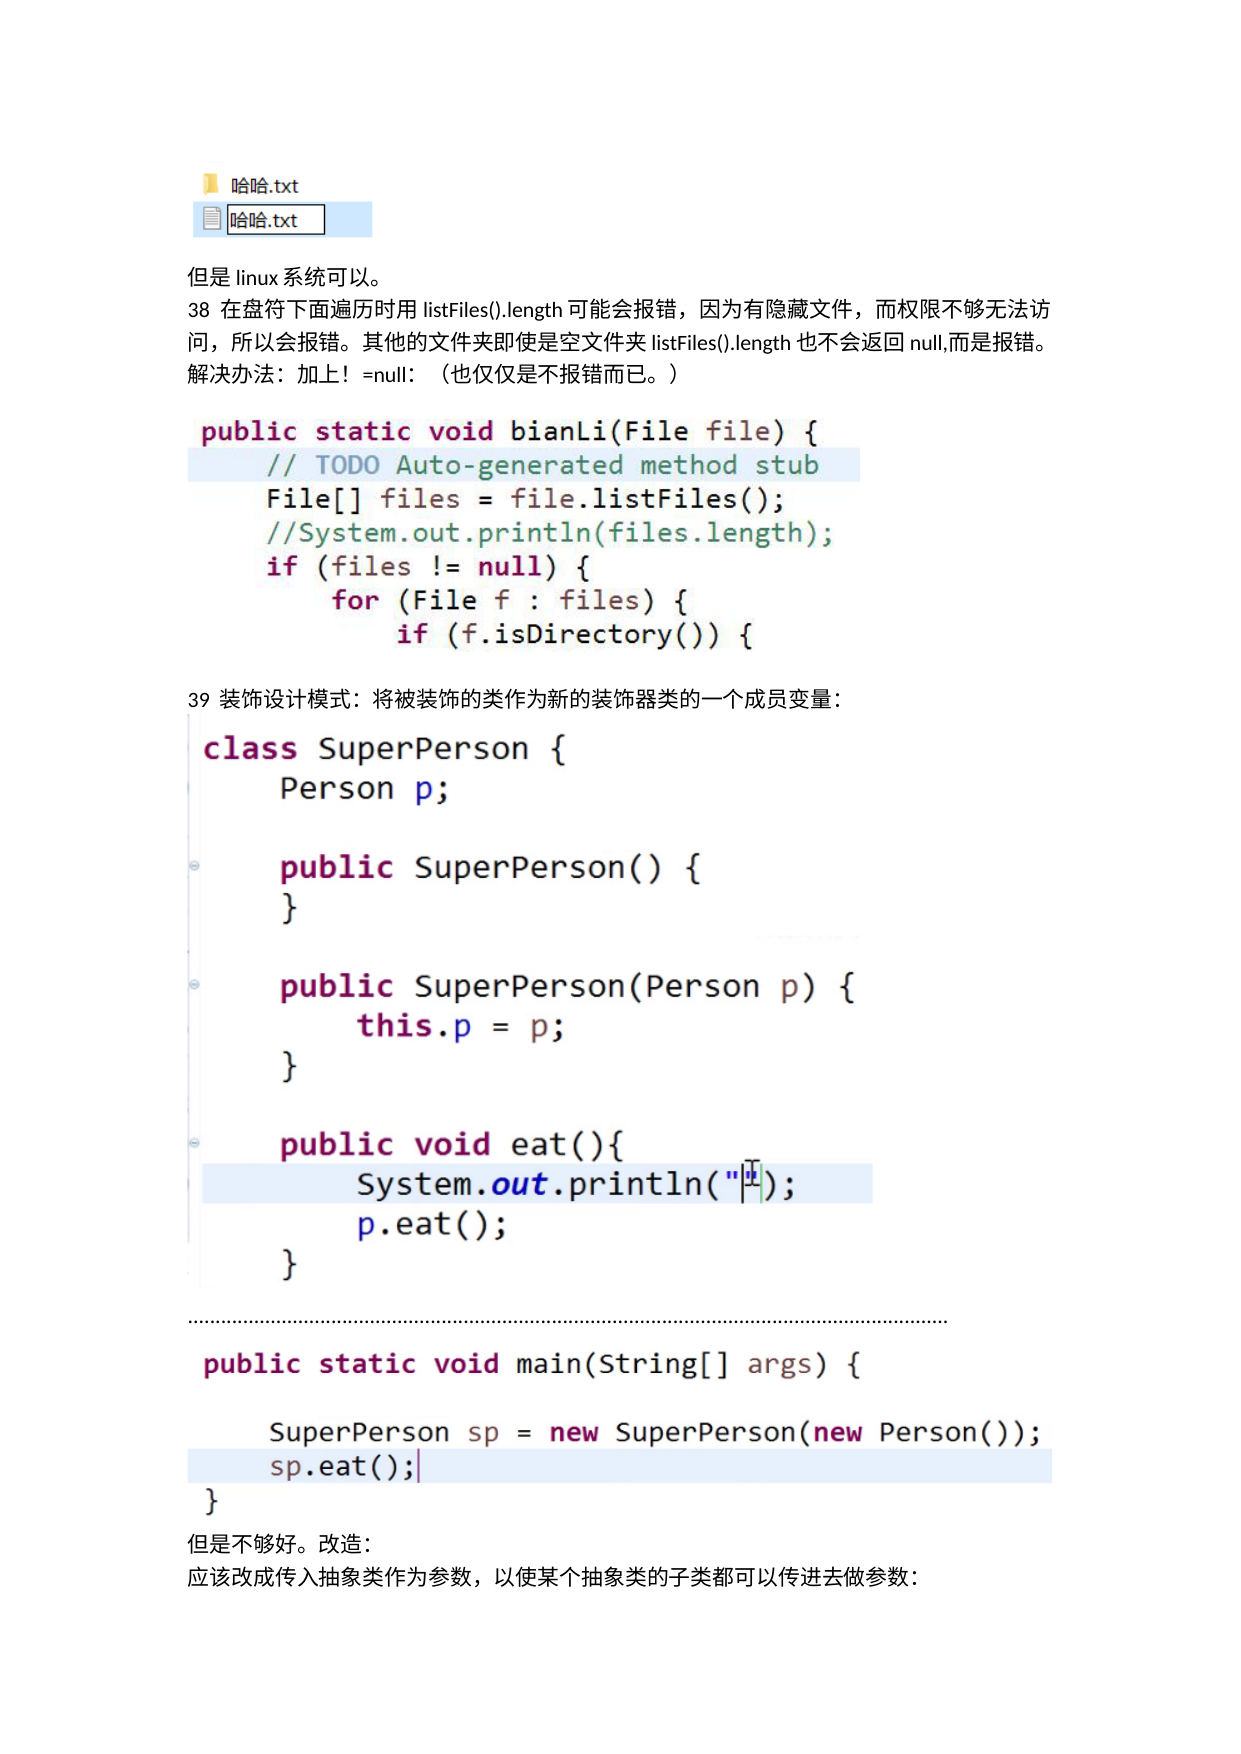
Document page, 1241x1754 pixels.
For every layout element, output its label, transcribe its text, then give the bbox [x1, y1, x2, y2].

text 但是不够好。改造： [187, 1527, 1053, 1559]
picture [187, 714, 873, 1289]
picture [187, 389, 861, 652]
text 但是linux系统可以。 [187, 259, 1053, 292]
text .......................................................................................................................................... [187, 1299, 1053, 1332]
text 应该改成传入抽象类作为参数，以使某个抽象类的子类都可以传进去做参数： [187, 1559, 1053, 1592]
picture [187, 1332, 1053, 1524]
text 38 在盘符下面遍历时用listFiles().length可能会报错，因为有隐藏文件，而权限不够无法访问，所以会报错。其他的文件夹即使是空文件夹listFiles().length也不会返回null,而是报错。 [187, 292, 1053, 357]
text 解决办法：加上！=null：（也仅仅是不报错而已。） [187, 357, 1053, 389]
picture [187, 162, 373, 240]
